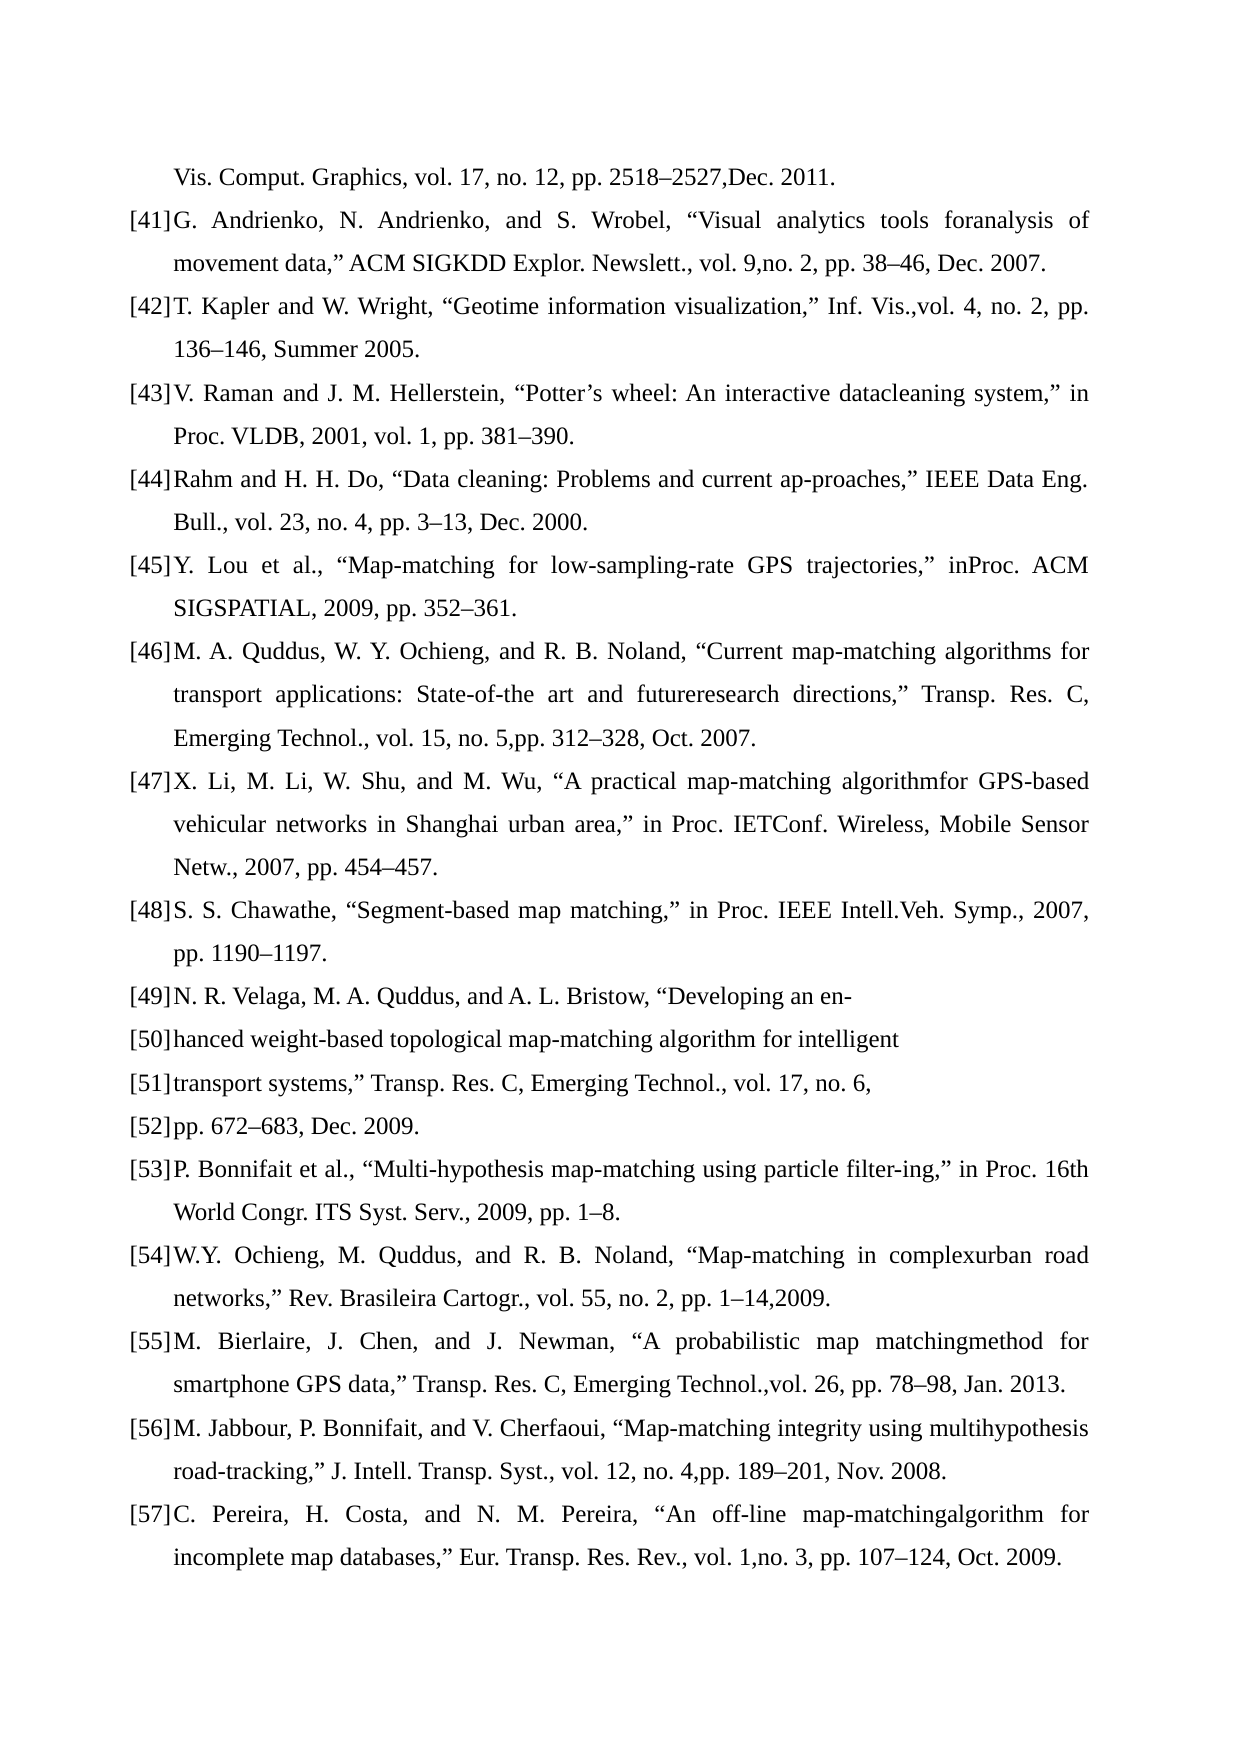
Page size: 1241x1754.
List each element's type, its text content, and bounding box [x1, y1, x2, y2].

list N. R. Velaga, M. A. Quddus, and A. L. Bristow, “Developing an en- [129, 981, 1090, 1010]
list T. Kapler and W. Wright, “Geotime information visualization,” Inf. Vis.,vol. 4, no. 2, pp. 136–146, Summer 2005. [129, 291, 1090, 363]
list pp. 672–683, Dec. 2009. [129, 1111, 1090, 1139]
list P. Bonnifait et al., “Multi-hypothesis map-matching using particle filter-ing,” in Proc. 16th World Congr. ITS Syst. Serv., 2009, pp. 1–8. [129, 1154, 1090, 1226]
list X. Li, M. Li, W. Shu, and M. Wu, “A practical map-matching algorithmfor GPS-based vehicular networks in Shanghai urban area,” in Proc. IETConf. Wireless, Mobile Sensor Netw., 2007, pp. 454–457. [129, 766, 1090, 881]
list Rahm and H. H. Do, “Data cleaning: Problems and current ap-proaches,” IEEE Data Eng. Bull., vol. 23, no. 4, pp. 3–13, Dec. 2000. [129, 464, 1090, 536]
list S. S. Chawathe, “Segment-based map matching,” in Proc. IEEE Intell.Veh. Symp., 2007, pp. 1190–1197. [129, 895, 1090, 967]
list hanced weight-based topological map-matching algorithm for intelligent [129, 1024, 1090, 1053]
list G. Andrienko, N. Andrienko, and S. Wrobel, “Visual analytics tools foranalysis of movement data,” ACM SIGKDD Explor. Newslett., vol. 9,no. 2, pp. 38–46, Dec. 2007. [129, 205, 1090, 277]
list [129, 162, 1090, 191]
list C. Pereira, H. Costa, and N. M. Pereira, “An off-line map-matchingalgorithm for incomplete map databases,” Eur. Transp. Res. Rev., vol. 1,no. 3, pp. 107–124, Oct. 2009. [129, 1499, 1090, 1571]
list M. Jabbour, P. Bonnifait, and V. Cherfaoui, “Map-matching integrity using multihypothesis road-tracking,” J. Intell. Transp. Syst., vol. 12, no. 4,pp. 189–201, Nov. 2008. [129, 1413, 1090, 1484]
list M. A. Quddus, W. Y. Ochieng, and R. B. Noland, “Current map-matching algorithms for transport applications: State-of-the art and futureresearch directions,” Transp. Res. C, Emerging Technol., vol. 15, no. 5,pp. 312–328, Oct. 2007. [129, 636, 1090, 751]
list W.Y. Ochieng, M. Quddus, and R. B. Noland, “Map-matching in complexurban road networks,” Rev. Brasileira Cartogr., vol. 55, no. 2, pp. 1–14,2009. [129, 1240, 1090, 1312]
list transport systems,” Transp. Res. C, Emerging Technol., vol. 17, no. 6, [129, 1068, 1090, 1096]
list V. Raman and J. M. Hellerstein, “Potter’s wheel: An interactive datacleaning system,” in Proc. VLDB, 2001, vol. 1, pp. 381–390. [129, 378, 1090, 449]
list Y. Lou et al., “Map-matching for low-sampling-rate GPS trajectories,” inProc. ACM SIGSPATIAL, 2009, pp. 352–361. [129, 550, 1090, 622]
list M. Bierlaire, J. Chen, and J. Newman, “A probabilistic map matchingmethod for smartphone GPS data,” Transp. Res. C, Emerging Technol.,vol. 26, pp. 78–98, Jan. 2013. [129, 1326, 1090, 1398]
